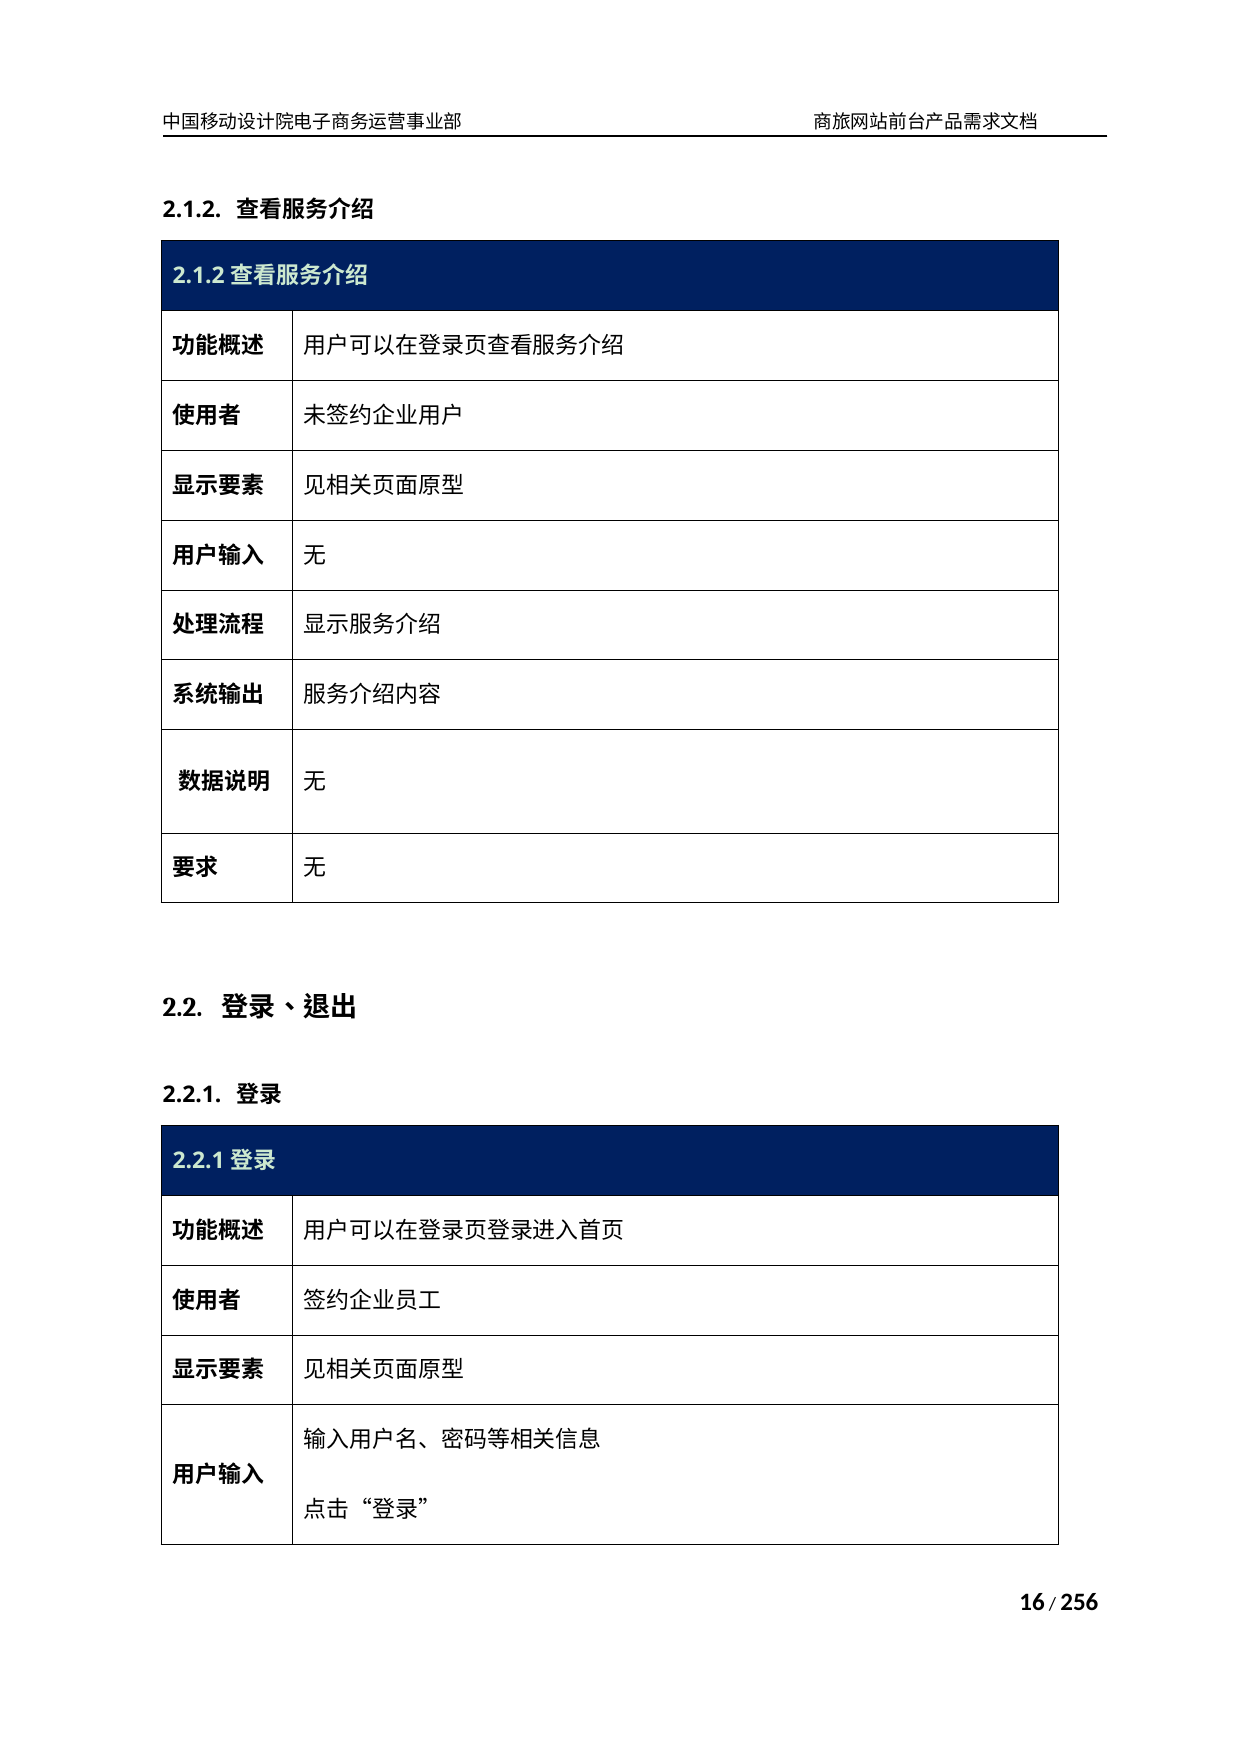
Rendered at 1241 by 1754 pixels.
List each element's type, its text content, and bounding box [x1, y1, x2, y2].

table_cell 用户输入 [162, 521, 292, 589]
table_cell 系统输出 [162, 660, 292, 729]
table_cell 使用者 [162, 1266, 292, 1334]
subtitle 查看服务介绍 [162, 175, 1107, 240]
table_cell 功能概述 [162, 1196, 292, 1264]
table_cell 无 [293, 521, 1058, 589]
table_cell 输入用户名、密码等相关信息 点击“登录” [293, 1405, 1058, 1544]
table_header 2.2.1 登录 [162, 1126, 1058, 1195]
subtitle 登录、退出 [162, 973, 1107, 1038]
table_cell 服务介绍内容 [293, 660, 1058, 729]
table_cell 显示要素 [162, 451, 292, 519]
table_cell 未签约企业用户 [293, 381, 1058, 450]
table_cell 见相关页面原型 [293, 451, 1058, 519]
subtitle 登录 [162, 1060, 1107, 1125]
table_cell 显示要素 [162, 1336, 292, 1404]
table_cell 使用者 [162, 381, 292, 450]
table_cell 处理流程 [162, 591, 292, 659]
table_cell 用户输入 [162, 1405, 292, 1544]
table_header 2.1.2 查看服务介绍 [162, 241, 1058, 310]
table_cell 功能概述 [162, 311, 292, 380]
table_cell 显示服务介绍 [293, 591, 1058, 659]
table_cell 用户可以在登录页登录进入首页 [293, 1196, 1058, 1264]
table_cell 无 [293, 834, 1058, 902]
table_cell 见相关页面原型 [293, 1336, 1058, 1404]
table_cell 签约企业员工 [293, 1266, 1058, 1334]
table_cell 要求 [162, 834, 292, 902]
table_cell 用户可以在登录页查看服务介绍 [293, 311, 1058, 380]
table_cell 无 [293, 730, 1058, 832]
table_cell 数据说明 [162, 730, 292, 832]
